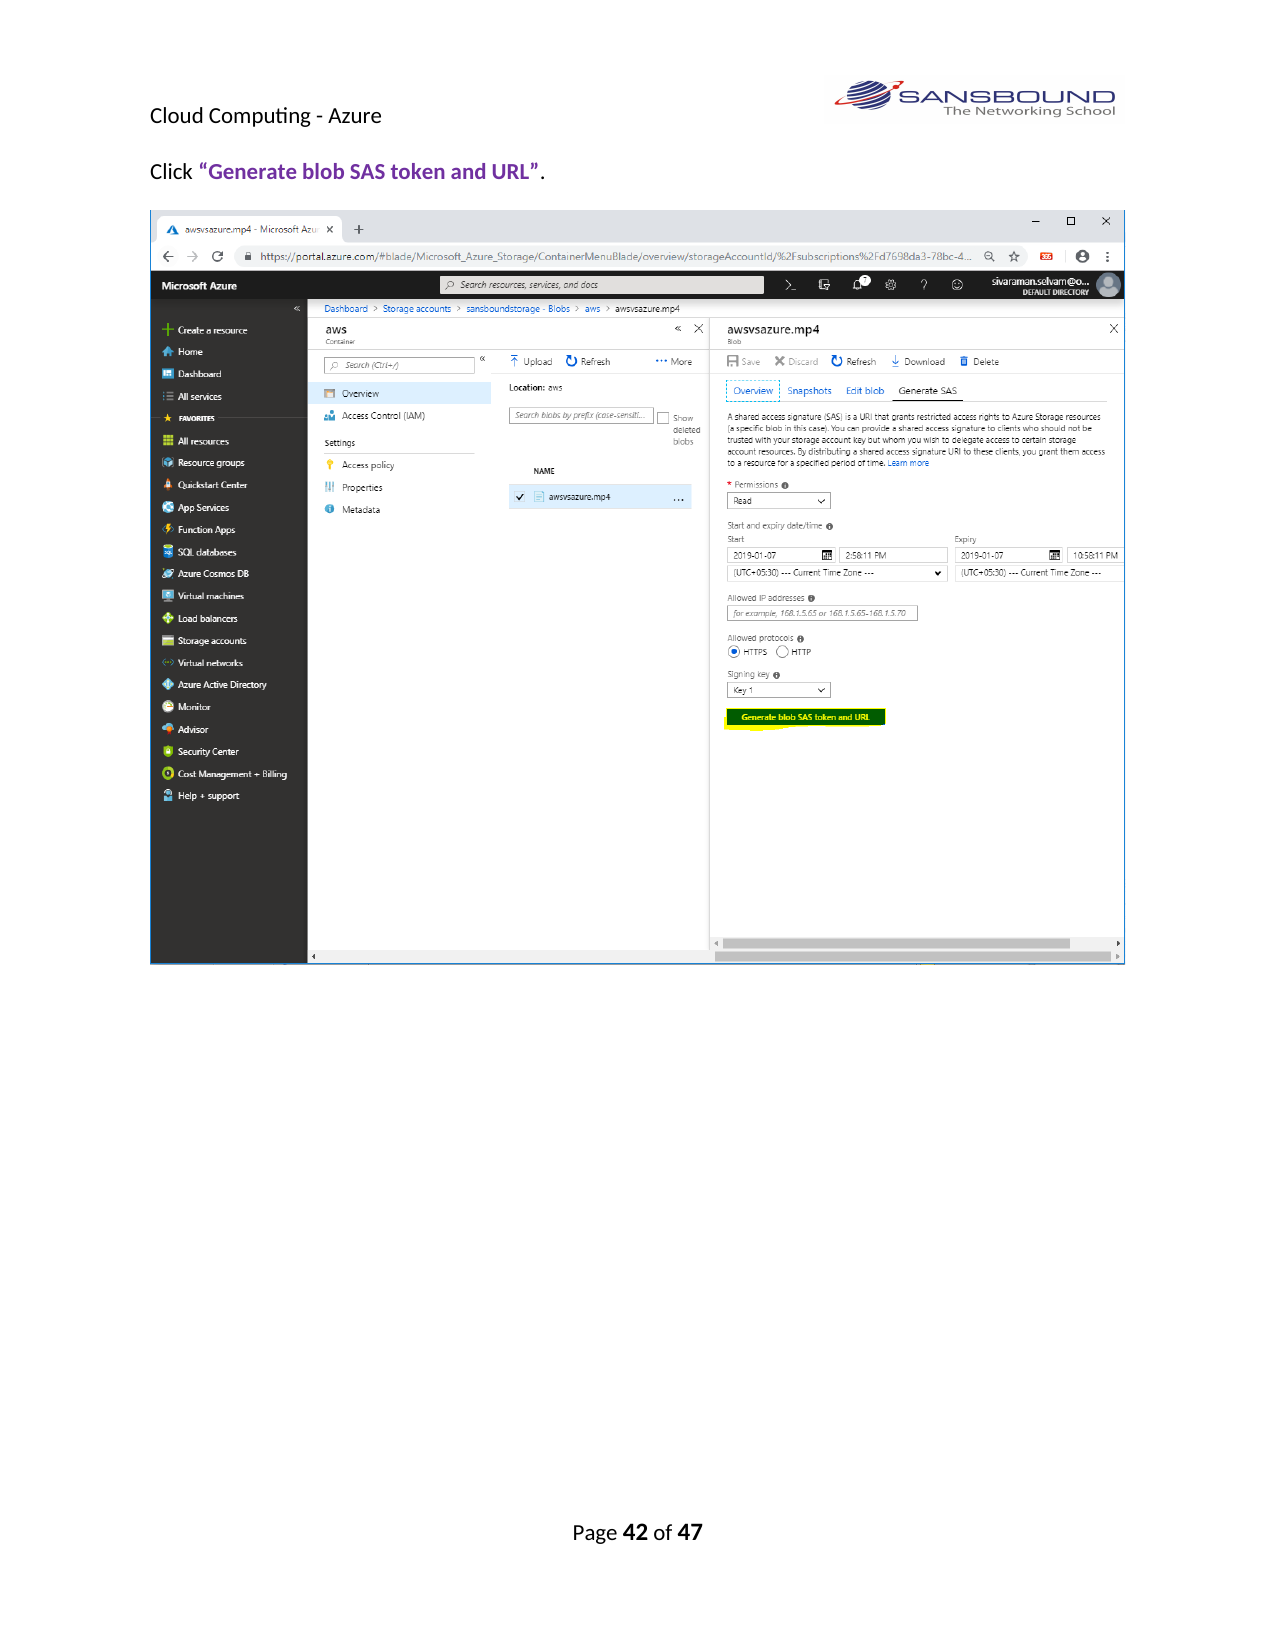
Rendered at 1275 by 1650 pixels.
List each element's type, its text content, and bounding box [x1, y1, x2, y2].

picture [823, 75, 1125, 124]
text Click “Generate blob SAS token and URL”. [150, 157, 1125, 185]
picture [150, 210, 1125, 965]
